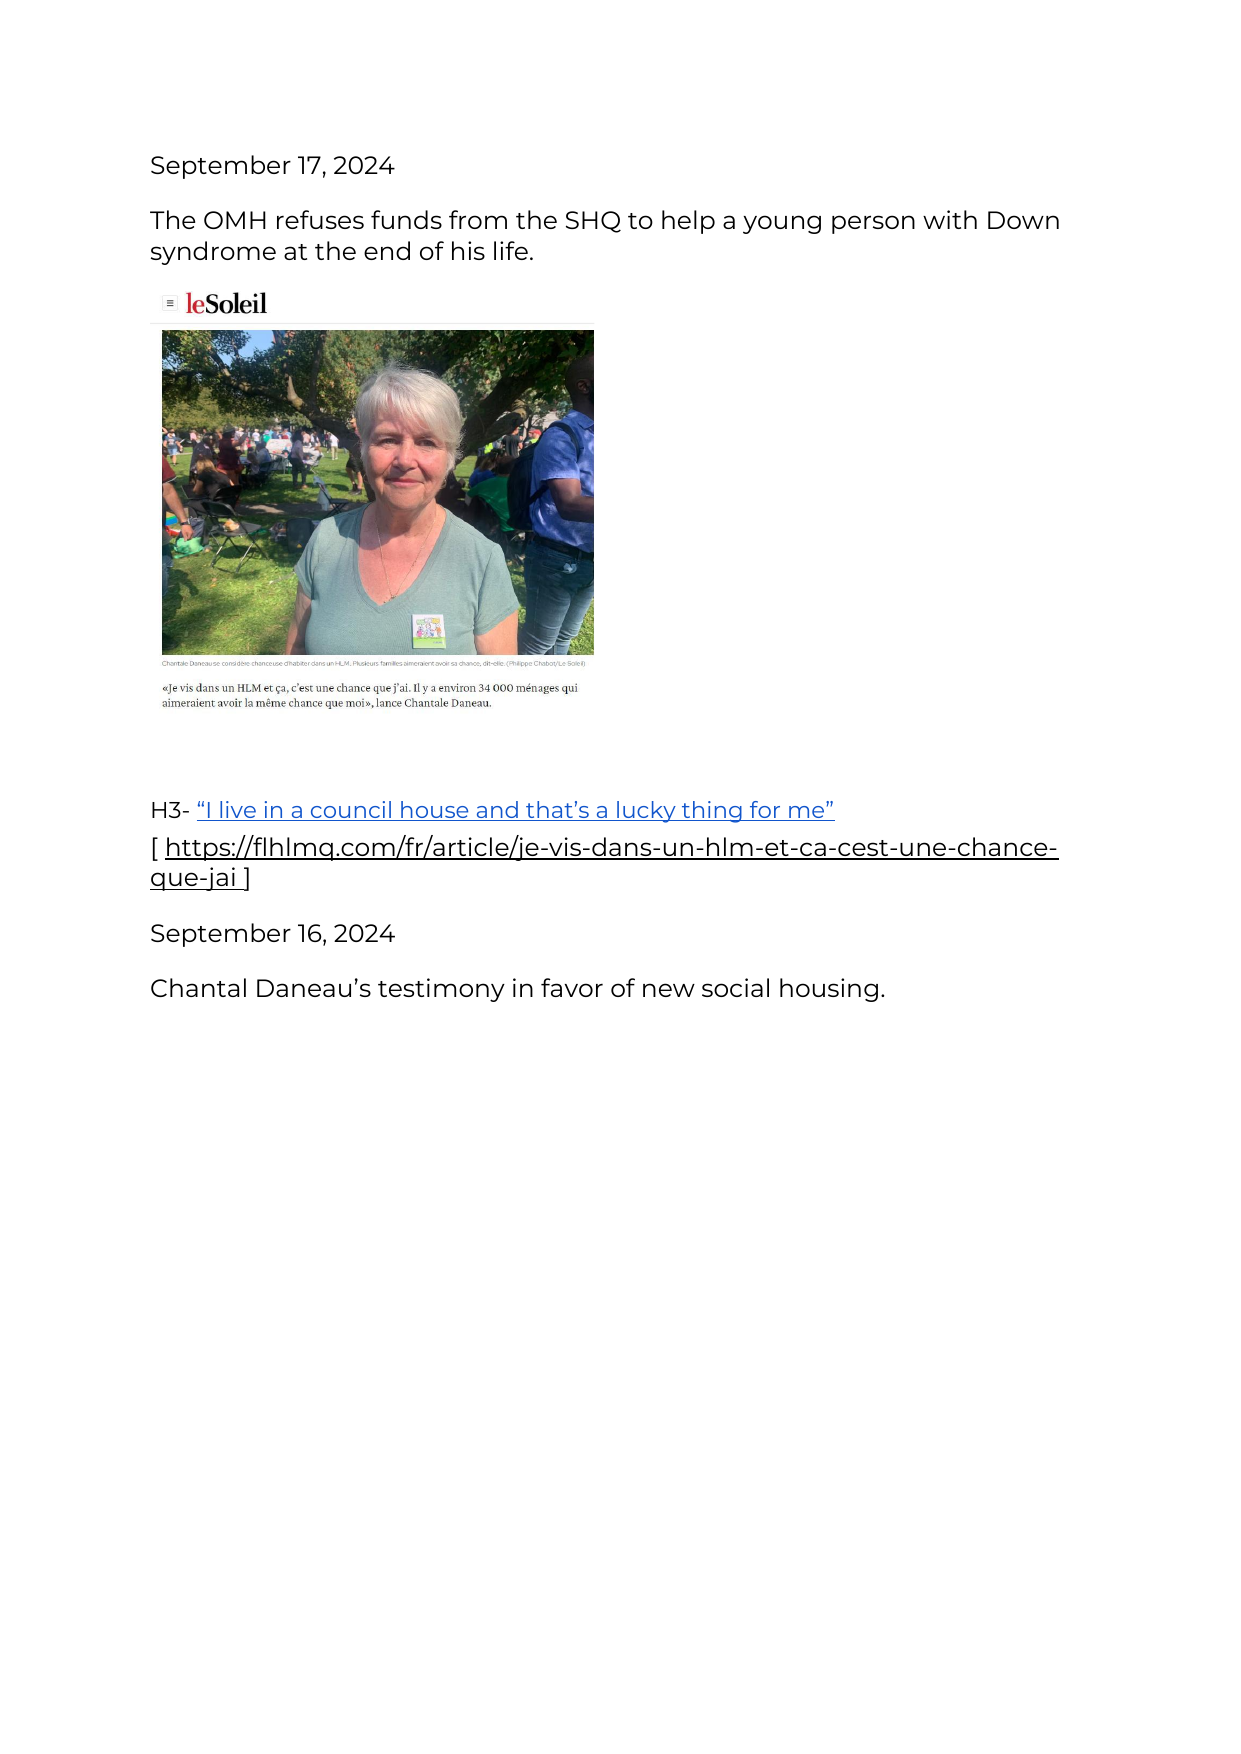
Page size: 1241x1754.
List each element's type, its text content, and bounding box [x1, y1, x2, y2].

text [ https://flhlmq.com/fr/article/je-vis-dans-un-hlm-et-ca-cest-une-chance-que-jai ] [150, 832, 1090, 893]
text Chantal Daneau’s testimony in favor of new social housing. [150, 974, 1090, 1004]
picture [150, 291, 595, 716]
text H3- “I live in a council house and that’s a lucky thing for me” [150, 796, 1090, 824]
text September 17, 2024 [150, 150, 1090, 181]
text September 16, 2024 [150, 918, 1090, 949]
text The OMH refuses funds from the SHQ to help a young person with Down syndrome at the end of his life. [150, 206, 1090, 267]
